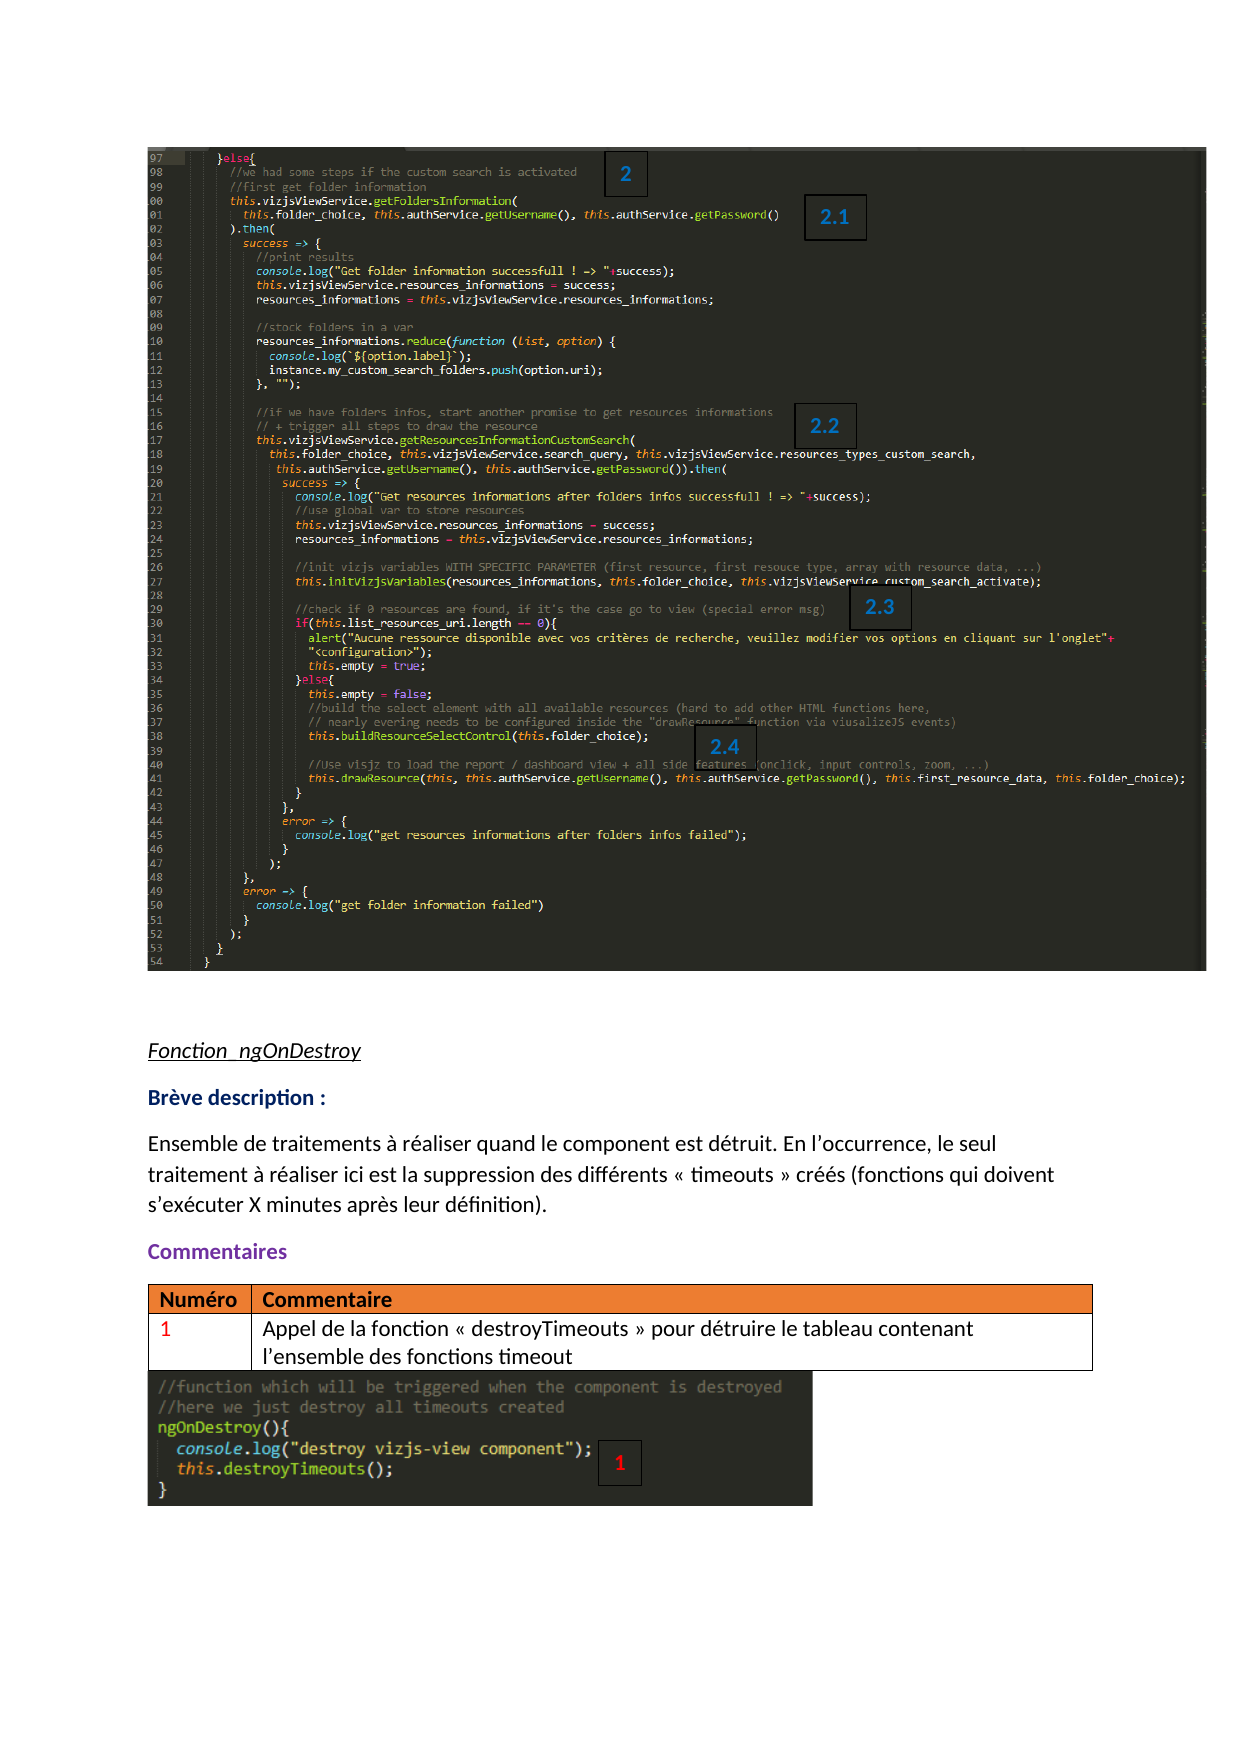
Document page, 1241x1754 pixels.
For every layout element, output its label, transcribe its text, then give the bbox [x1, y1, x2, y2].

table_cell Appel de la fonction « destroyTimeouts » pour détruire le tableau contenant l’ensemble des fonctions timeout [252, 1314, 1092, 1370]
picture [147, 1371, 813, 1506]
text Brève description : [148, 1083, 1093, 1111]
text Fonction_ngOnDestroy [148, 1036, 1093, 1064]
table_header Numéro [149, 1285, 251, 1313]
table_cell 1 [149, 1314, 251, 1370]
text Ensemble de traitements à réaliser quand le component est détruit. En l’occurrence, le seul traitement à réaliser ici est la suppression des différents « timeouts » créés (fonctions qui doivent s’exécuter X minutes après leur définition). [148, 1129, 1093, 1218]
table_header Commentaire [252, 1285, 1092, 1313]
text Commentaires [148, 1237, 1093, 1265]
picture [147, 147, 1207, 971]
